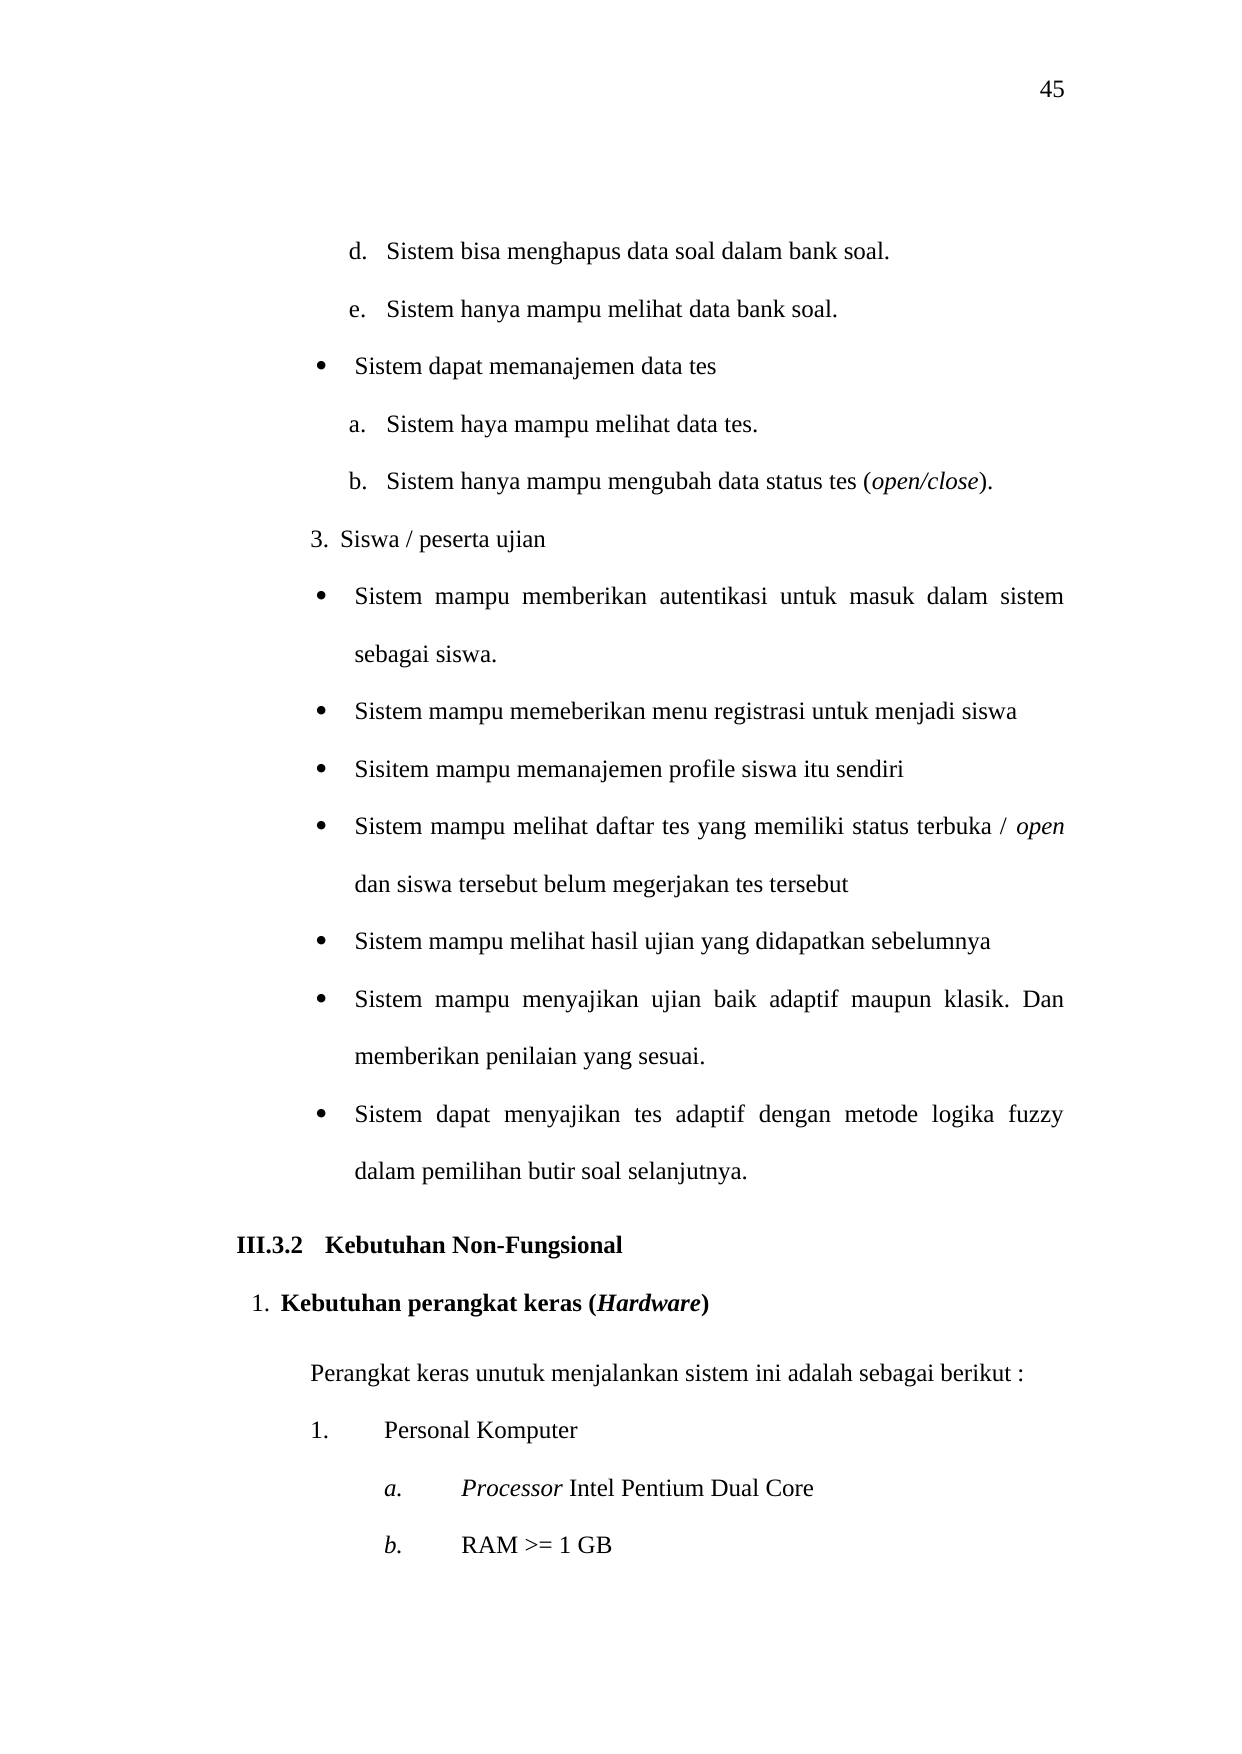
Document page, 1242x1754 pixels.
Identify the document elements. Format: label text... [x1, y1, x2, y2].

subtitle Kebutuhan Non-Fungsional [236, 1230, 1064, 1259]
text Perangkat keras unutuk menjalankan sistem ini adalah sebagai berikut : [236, 1358, 1064, 1387]
list Sistem mampu menyajikan ujian baik adaptif maupun klasik. Dan memberikan penilaian yang sesuai. [317, 984, 1064, 1070]
list Siswa / peserta ujian [310, 524, 1064, 552]
list RAM >= 1 GB [384, 1530, 1064, 1559]
list Processor Intel Pentium Dual Core [384, 1473, 1064, 1502]
list Sistem dapat memanajemen data tes [317, 351, 1064, 380]
list Sistem haya mampu melihat data tes. [349, 409, 1064, 437]
list Personal Komputer [310, 1415, 1064, 1444]
list Sisitem mampu memanajemen profile siswa itu sendiri [317, 754, 1064, 782]
list Sistem dapat menyajikan tes adaptif dengan metode logika fuzzy dalam pemilihan butir soal selanjutnya. [317, 1099, 1064, 1185]
list Sistem mampu melihat hasil ujian yang didapatkan sebelumnya [317, 926, 1064, 955]
list Kebutuhan perangkat keras (Hardware) [251, 1288, 1064, 1317]
list Sistem mampu melihat daftar tes yang memiliki status terbuka / open dan siswa tersebut belum megerjakan tes tersebut [317, 811, 1064, 897]
list Sistem mampu memeberikan menu registrasi untuk menjadi siswa [317, 696, 1064, 725]
list Sistem mampu memberikan autentikasi untuk masuk dalam sistem sebagai siswa. [317, 581, 1064, 667]
list Sistem bisa menghapus data soal dalam bank soal. [349, 236, 1064, 265]
list Sistem hanya mampu mengubah data status tes (open/close). [349, 466, 1064, 495]
list Sistem hanya mampu melihat data bank soal. [349, 294, 1064, 322]
